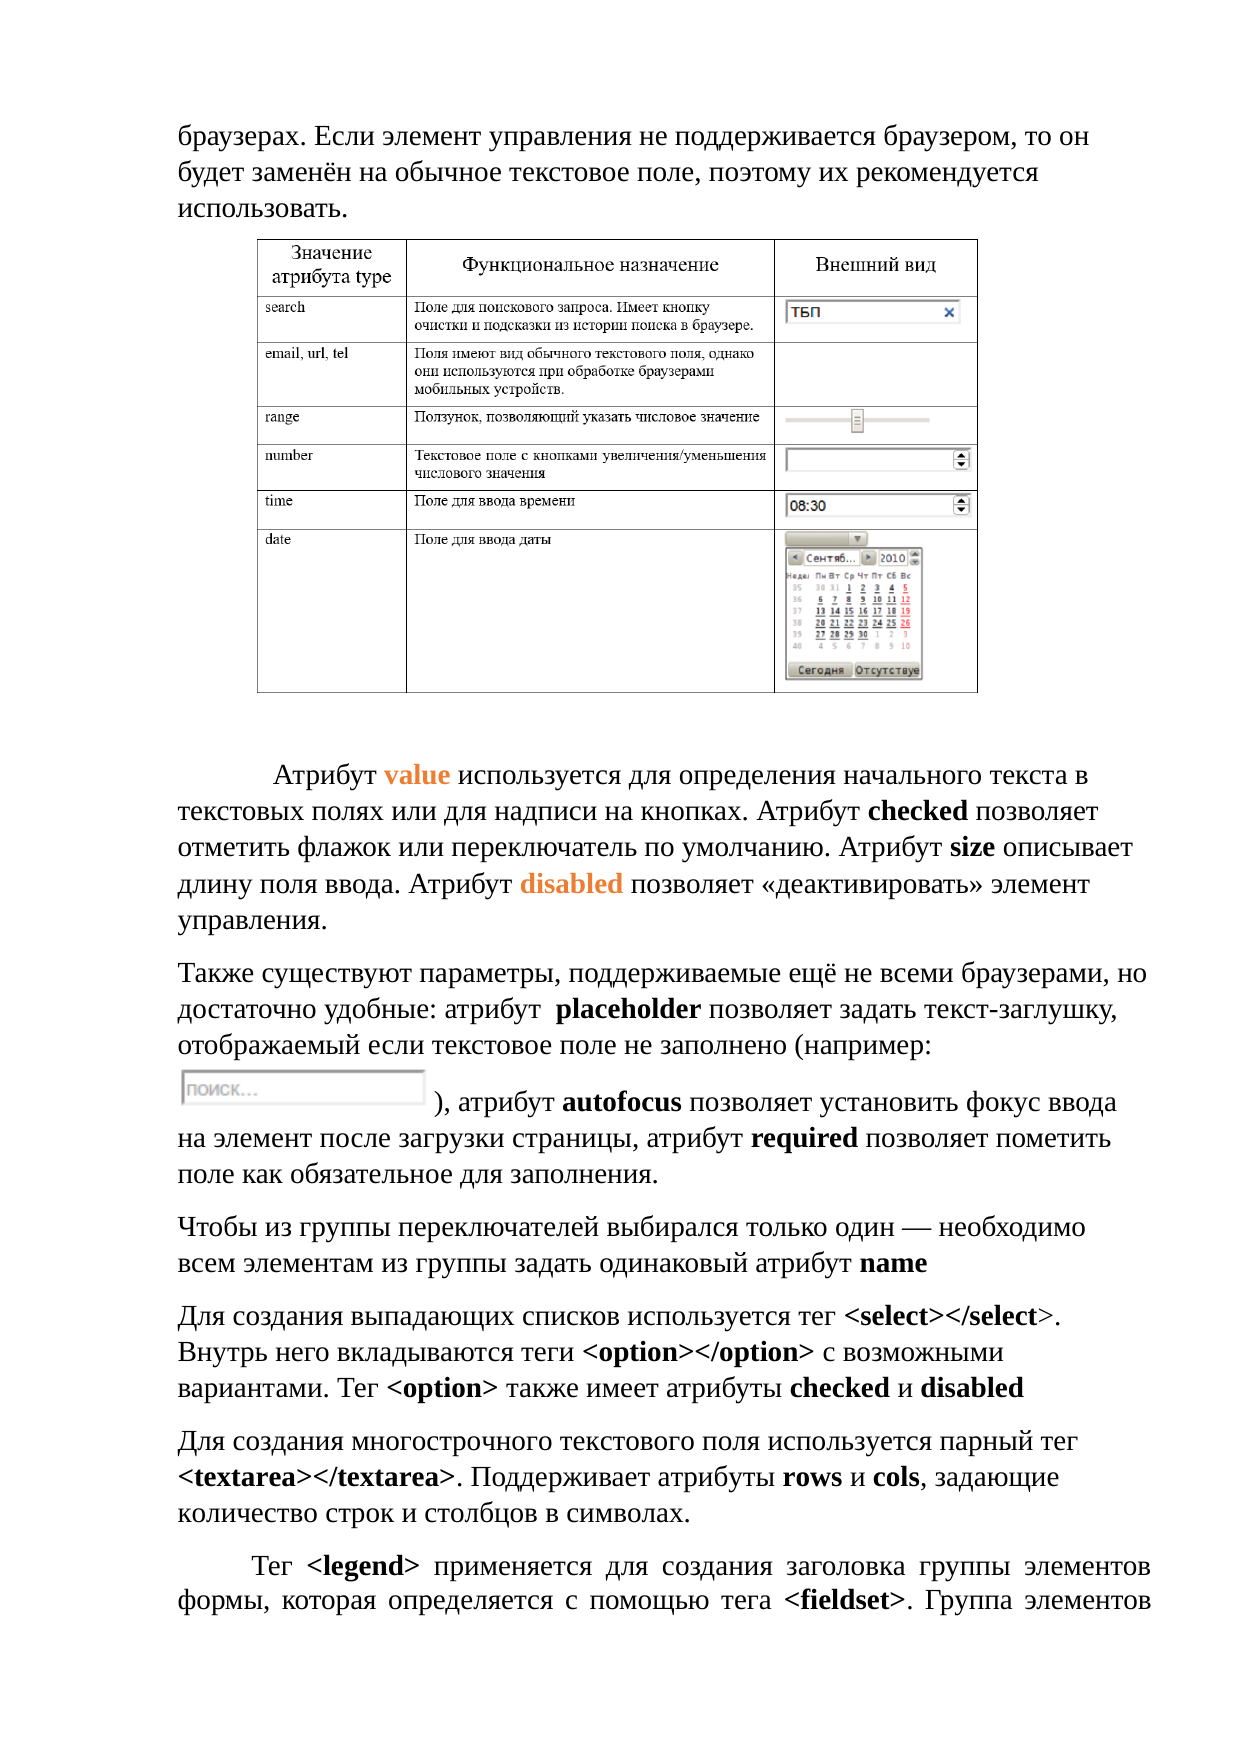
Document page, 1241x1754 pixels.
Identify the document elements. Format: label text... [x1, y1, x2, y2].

text Для создания выпадающих списков используется тег <select></select>. Внутрь него вкладываются теги <option></option> с возможными вариантами. Тег <option> также имеет атрибуты checked и disabled [177, 1298, 1152, 1404]
text Чтобы из группы переключателей выбирался только один — необходимо всем элементам из группы задать одинаковый атрибут name [177, 1209, 1152, 1279]
text Для создания многострочного текстового поля используется парный тег <textarea></textarea>. Поддерживает атрибуты rows и cols, задающие количество строк и столбцов в символах. [177, 1423, 1152, 1529]
text Также существуют параметры, поддерживаемые ещё не всеми браузерами, но достаточно удобные: атрибут placeholder позволяет задать текст-заглушку, отображаемый если текстовое поле не заполнено (например: ), атрибут autofocus позволяет установить фокус ввода на элемент после загрузки страницы, атрибут required позволяет пометить поле как обязательное для заполнения. [177, 955, 1152, 1190]
picture [177, 1062, 434, 1112]
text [177, 118, 1152, 224]
picture [255, 239, 981, 692]
text Атрибут value используется для определения начального текста в текстовых полях или для надписи на кнопках. Атрибут checked позволяет отметить флажок или переключатель по умолчанию. Атрибут size описывает длину поля ввода. Атрибут disabled позволяет «деактивировать» элемент управления. [177, 757, 1152, 935]
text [177, 1548, 1152, 1615]
